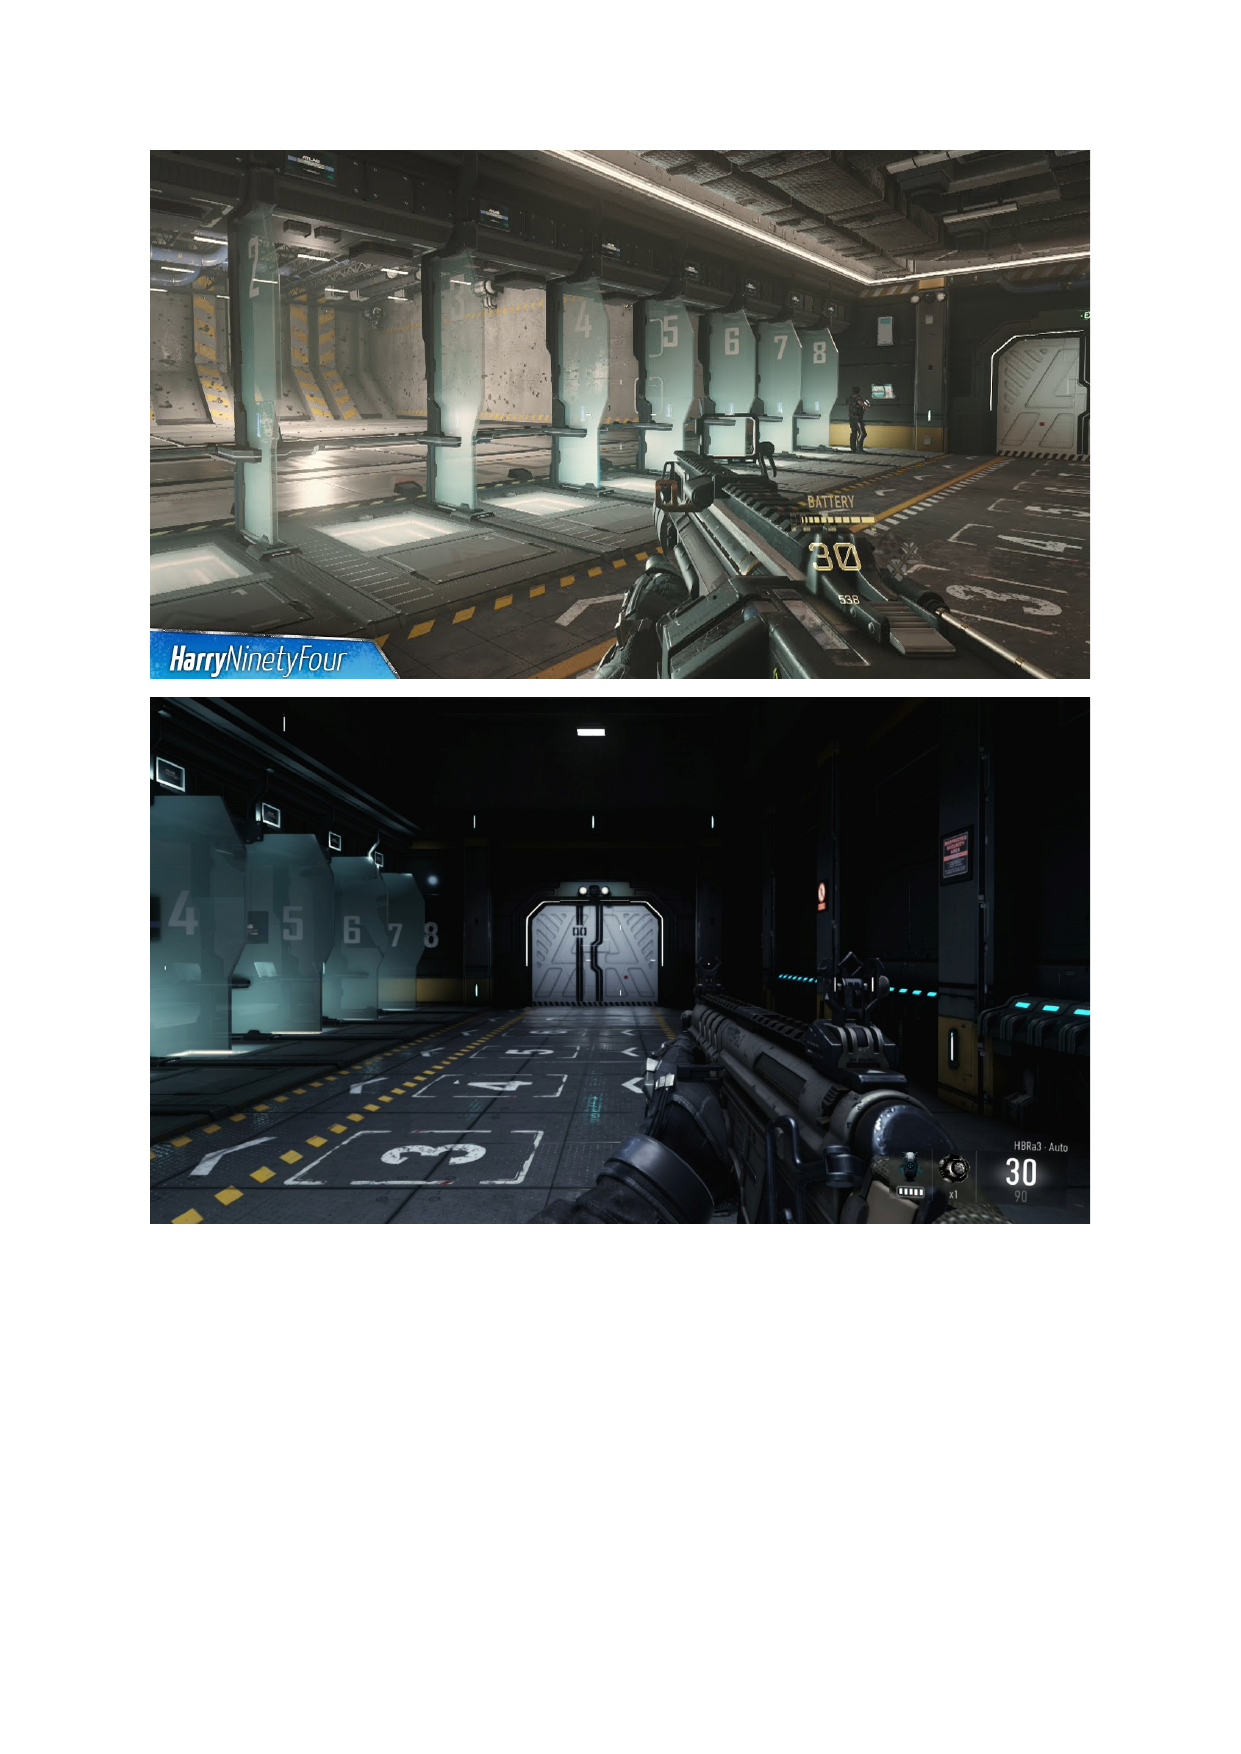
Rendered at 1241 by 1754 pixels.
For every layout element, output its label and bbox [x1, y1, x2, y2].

picture [150, 697, 1091, 1224]
picture [150, 150, 1091, 679]
